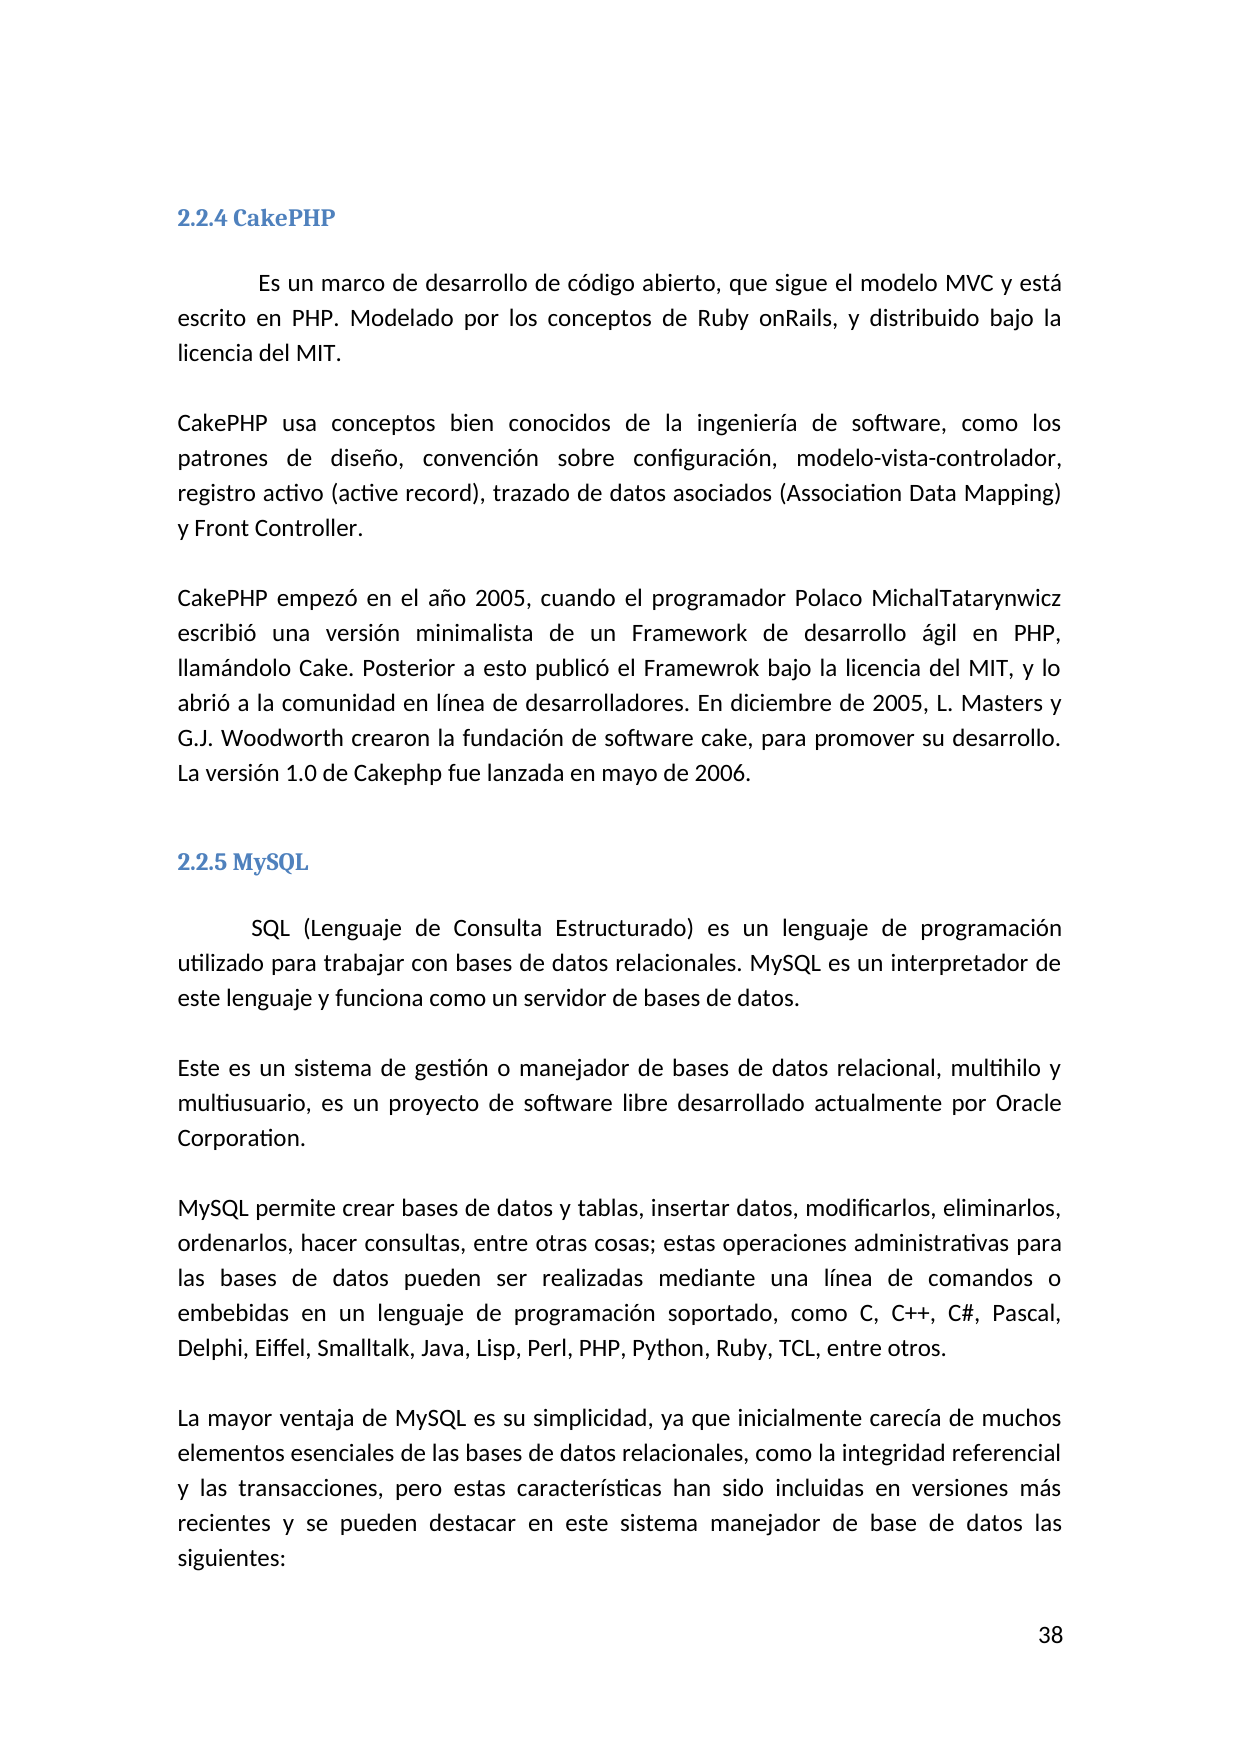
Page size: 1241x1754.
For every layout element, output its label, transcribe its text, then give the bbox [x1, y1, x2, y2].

list La mayor ventaja de MySQL es su simplicidad, ya que inicialmente carecía de muchos elementos esenciales de las bases de datos relacionales, como la integridad referencial y las transacciones, pero estas características han sido incluidas en versiones más recientes y se pueden destacar en este sistema manejador de base de datos las siguientes: [177, 1402, 1063, 1572]
text CakePHP empezó en el año 2005, cuando el programador Polaco MichalTatarynwicz escribió una versión minimalista de un Framework de desarrollo ágil en PHP, llamándolo Cake. Posterior a esto publicó el Framewrok bajo la licencia del MIT, y lo abrió a la comunidad en línea de desarrolladores. En diciembre de 2005, L. Masters y G.J. Woodworth crearon la fundación de software cake, para promover su desarrollo. La versión 1.0 de Cakephp fue lanzada en mayo de 2006. [177, 582, 1063, 788]
text Es un marco de desarrollo de código abierto, que sigue el modelo MVC y está escrito en PHP. Modelado por los conceptos de Ruby onRails, y distribuido bajo la licencia del MIT. [177, 267, 1063, 368]
text CakePHP usa conceptos bien conocidos de la ingeniería de software, como los patrones de diseño, convención sobre configuración, modelo-vista-controlador, registro activo (active record), trazado de datos asociados (Association Data Mapping) y Front Controller. [177, 407, 1063, 543]
list SQL (Lenguaje de Consulta Estructurado) es un lenguaje de programación utilizado para trabajar con bases de datos relacionales. MySQL es un interpretador de este lenguaje y funciona como un servidor de bases de datos. [177, 912, 1063, 1012]
subtitle 2.2.5 MySQL [177, 848, 1063, 877]
list Este es un sistema de gestión o manejador de bases de datos relacional, multihilo y multiusuario, es un proyecto de software libre desarrollado actualmente por Oracle Corporation. [177, 1052, 1063, 1152]
list MySQL permite crear bases de datos y tablas, insertar datos, modificarlos, eliminarlos, ordenarlos, hacer consultas, entre otras cosas; estas operaciones administrativas para las bases de datos pueden ser realizadas mediante una línea de comandos o embebidas en un lenguaje de programación soportado, como C, C++, C#, Pascal, Delphi, Eiffel, Smalltalk, Java, Lisp, Perl, PHP, Python, Ruby, TCL, entre otros. [177, 1192, 1063, 1362]
subtitle 2.2.4 CakePHP [177, 203, 1063, 232]
